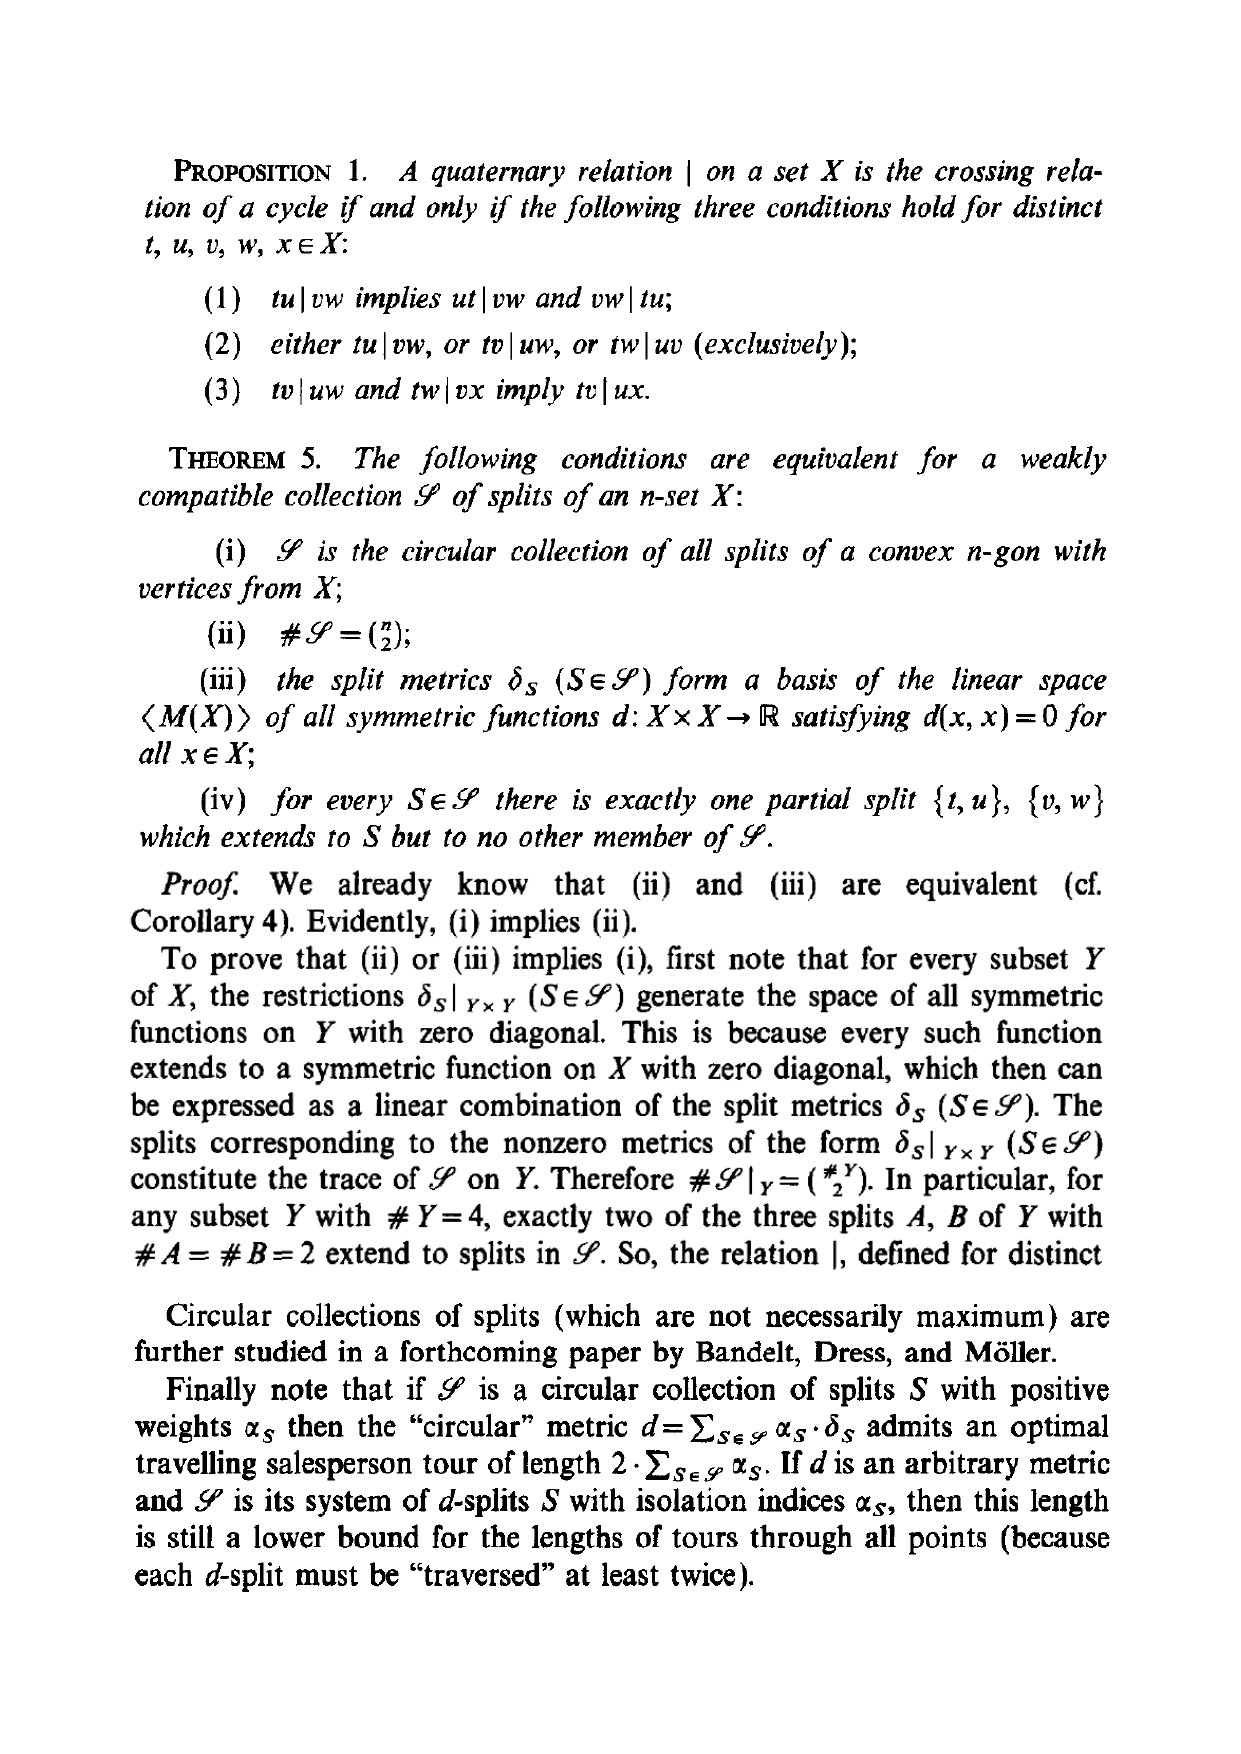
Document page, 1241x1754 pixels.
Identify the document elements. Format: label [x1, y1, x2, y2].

picture [118, 1296, 1123, 1603]
picture [118, 147, 1123, 418]
picture [118, 863, 1123, 1278]
picture [118, 436, 1123, 862]
